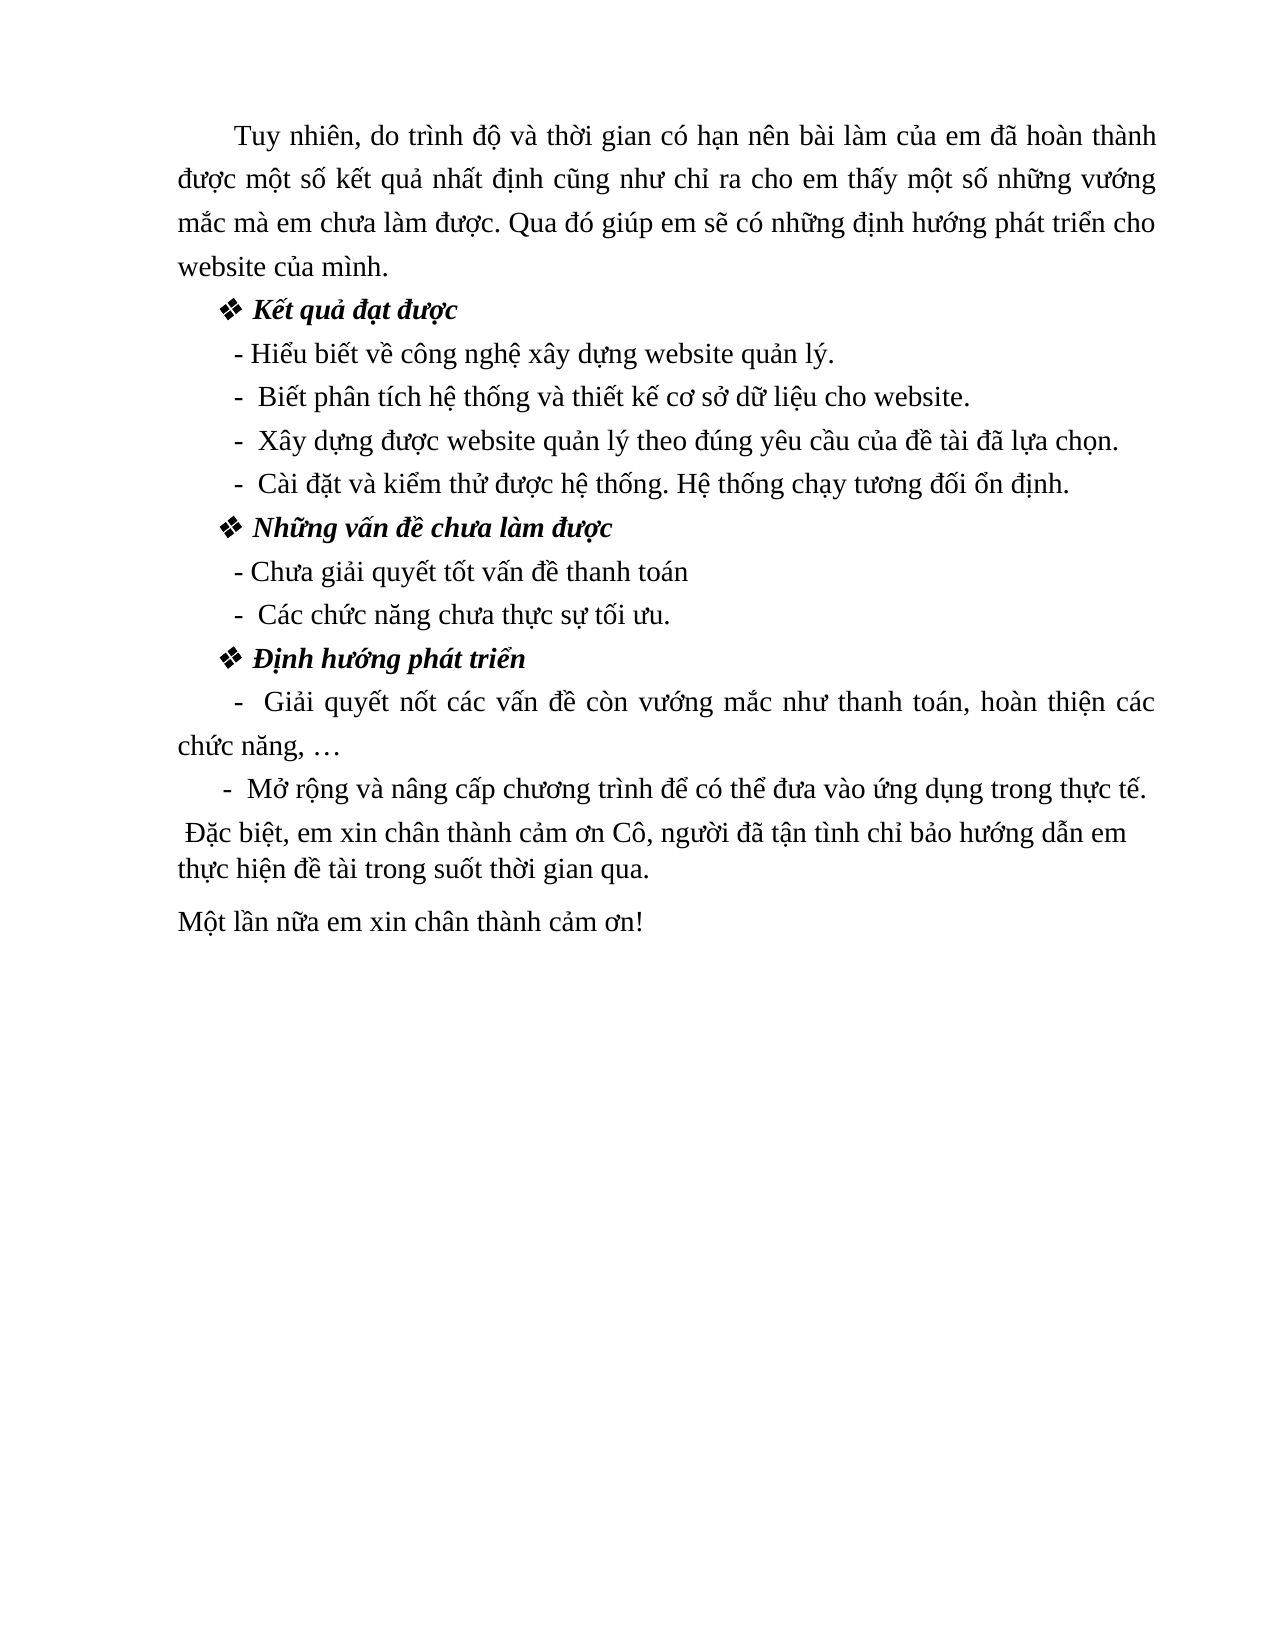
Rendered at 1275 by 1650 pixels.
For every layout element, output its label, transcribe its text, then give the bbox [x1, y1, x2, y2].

list Kết quả đạt được [215, 292, 1157, 326]
list Định hướng phát triển [215, 641, 1157, 674]
text - Cài đặt và kiểm thử được hệ thống. Hệ thống chạy tương đối ổn định. [177, 467, 1157, 500]
text - Chưa giải quyết tốt vấn đề thanh toán [177, 554, 1157, 587]
text Đặc biệt, em xin chân thành cảm ơn Cô, người đã tận tình chỉ bảo hướng dẫn em thực hiện đề tài trong suốt thời gian qua. [177, 815, 1157, 885]
text Tuy nhiên, do trình độ và thời gian có hạn nên bài làm của em đã hoàn thành được một số kết quả nhất định cũng như chỉ ra cho em thấy một số những vướng mắc mà em chưa làm được. Qua đó giúp em sẽ có những định hướng phát triển cho website của mình. [177, 118, 1157, 282]
list Những vấn đề chưa làm được [215, 510, 1157, 544]
text - Biết phân tích hệ thống và thiết kế cơ sở dữ liệu cho website. [177, 379, 1157, 413]
text - Các chức năng chưa thực sự tối ưu. [177, 597, 1157, 631]
text - Hiểu biết về công nghệ xây dựng website quản lý. [177, 336, 1157, 369]
text - Mở rộng và nâng cấp chương trình để có thể đưa vào ứng dụng trong thực tế. [177, 772, 1157, 805]
text - Giải quyết nốt các vấn đề còn vướng mắc như thanh toán, hoàn thiện các chức năng, … [177, 684, 1157, 762]
text Một lần nữa em xin chân thành cảm ơn! [177, 904, 1157, 938]
text - Xây dựng được website quản lý theo đúng yêu cầu của đề tài đã lựa chọn. [177, 423, 1157, 457]
